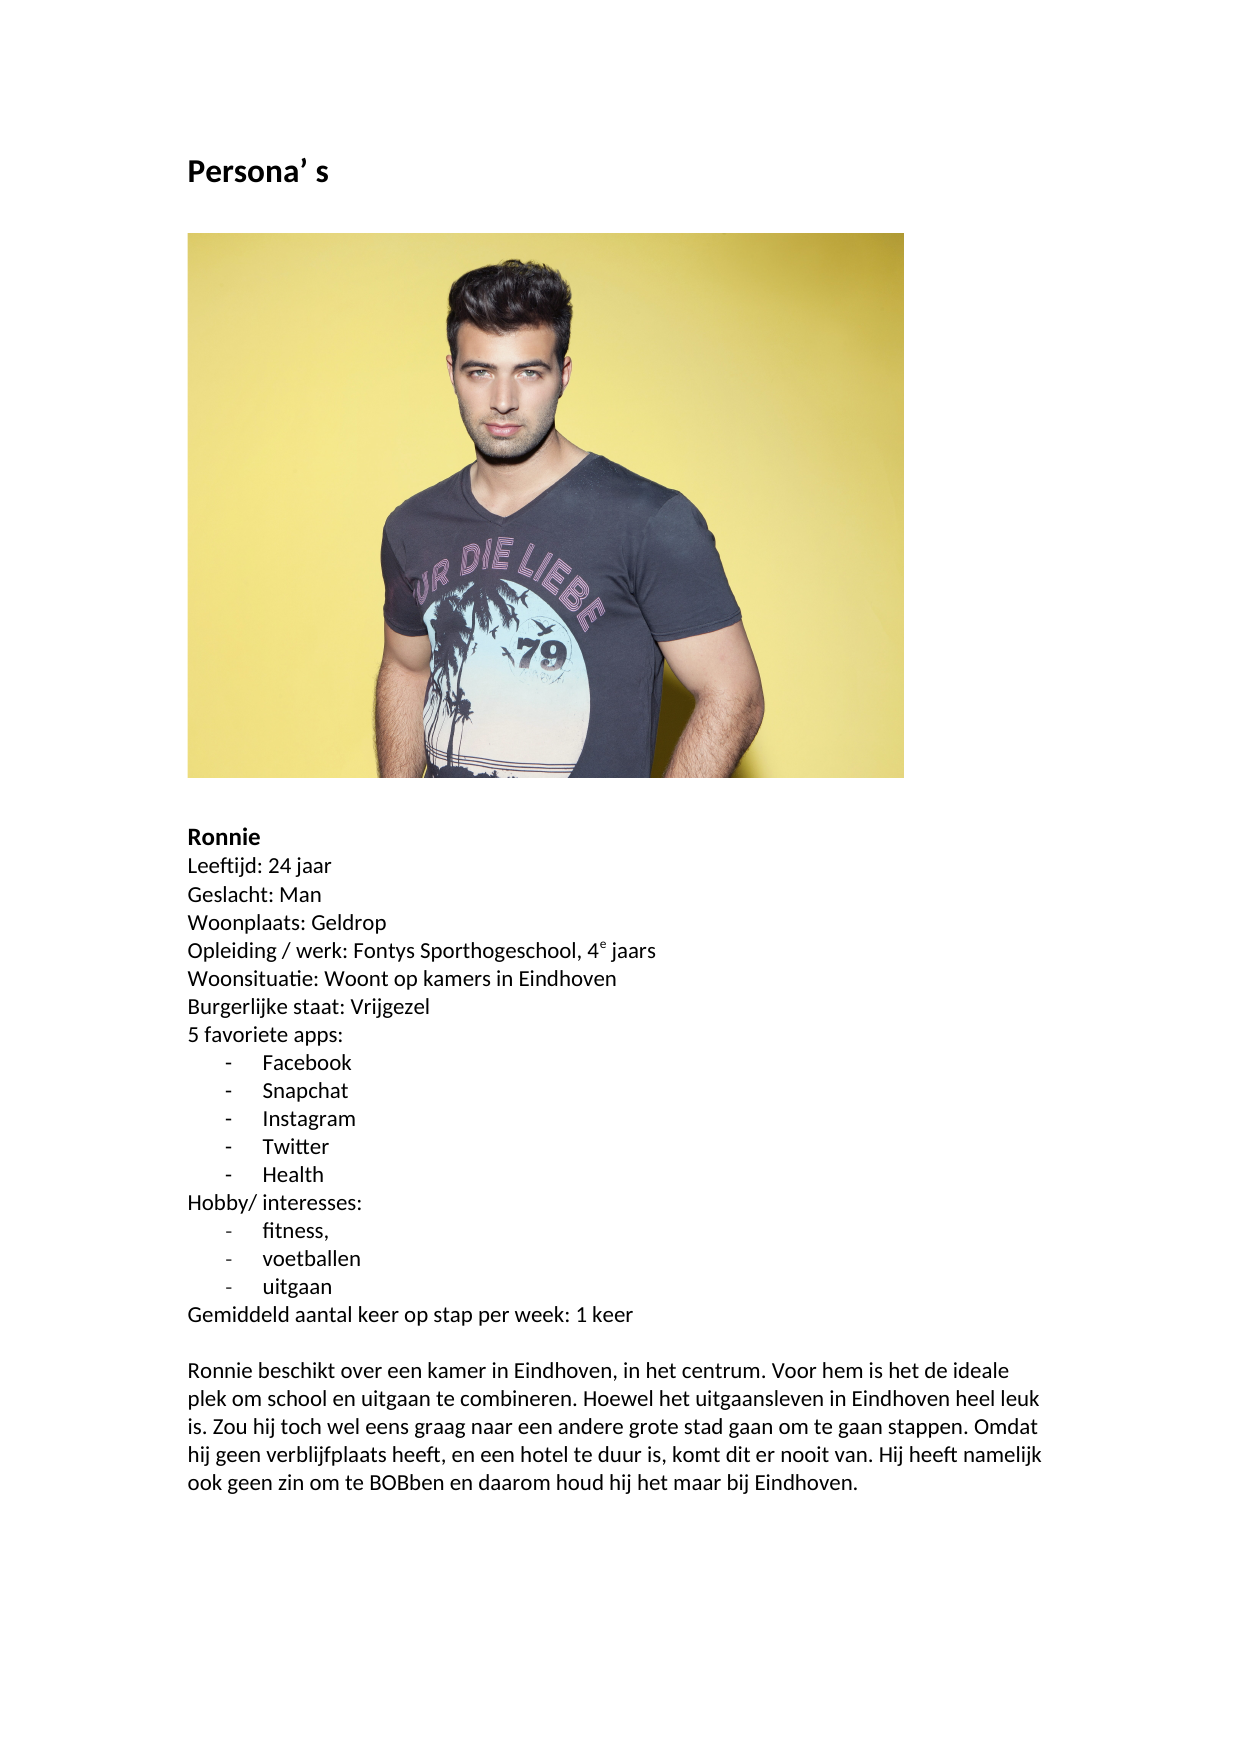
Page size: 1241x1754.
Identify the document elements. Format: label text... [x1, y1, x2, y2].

list fitness, [225, 1216, 1053, 1244]
text Burgerlijke staat: Vrijgezel [187, 992, 1053, 1020]
text Ronnie beschikt over een kamer in Eindhoven, in het centrum. Voor hem is het de ideale plek om school en uitgaan te combineren. Hoewel het uitgaansleven in Eindhoven heel leuk is. Zou hij toch wel eens graag naar een andere grote stad gaan om te gaan stappen. Omdat hij geen verblijfplaats heeft, en een hotel te duur is, komt dit er nooit van. Hij heeft namelijk ook geen zin om te BOBben en daarom houd hij het maar bij Eindhoven. [187, 1356, 1053, 1496]
picture [187, 233, 904, 778]
text Persona’ s [187, 150, 1053, 191]
text Woonsituatie: Woont op kamers in Eindhoven [187, 964, 1053, 992]
list Twitter [225, 1132, 1053, 1160]
list uitgaan [225, 1272, 1053, 1300]
list Health [225, 1160, 1053, 1188]
list Snapchat [225, 1076, 1053, 1104]
text Leeftijd: 24 jaar [187, 852, 1053, 880]
text Hobby/ interesses: [187, 1188, 1053, 1216]
text 5 favoriete apps: [187, 1020, 1053, 1048]
text Gemiddeld aantal keer op stap per week: 1 keer [187, 1300, 1053, 1328]
list Facebook [225, 1048, 1053, 1076]
text Ronnie [187, 821, 1053, 852]
list Instagram [225, 1104, 1053, 1132]
text Woonplaats: Geldrop [187, 908, 1053, 936]
text Opleiding / werk: Fontys Sporthogeschool, 4e jaars [187, 936, 1053, 964]
text Geslacht: Man [187, 880, 1053, 908]
list voetballen [225, 1244, 1053, 1272]
